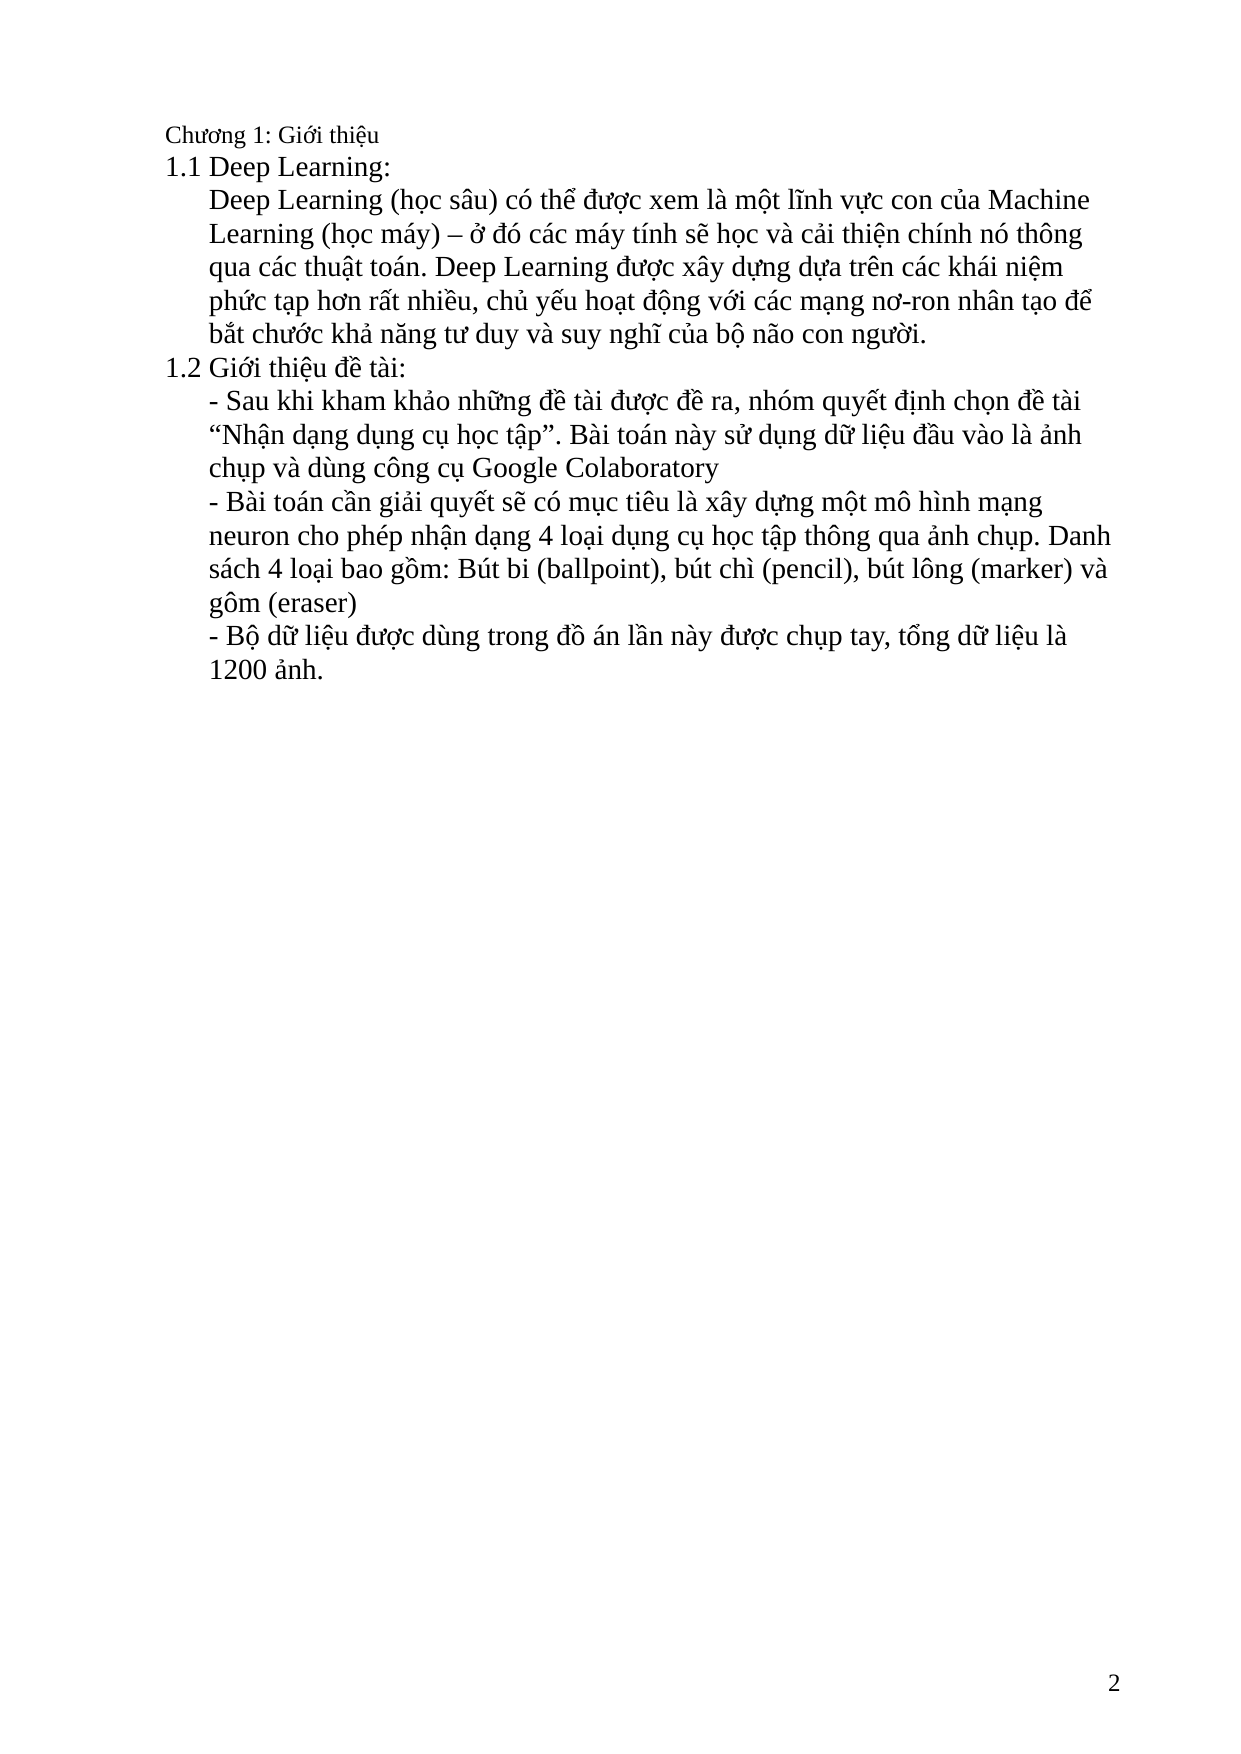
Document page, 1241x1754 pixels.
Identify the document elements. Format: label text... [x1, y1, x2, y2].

list Giới thiệu đề tài: [165, 350, 1120, 383]
list Deep Learning: [165, 149, 1120, 182]
list - Bài toán cần giải quyết sẽ có mục tiêu là xây dựng một mô hình mạng neuron cho phép nhận dạng 4 loại dụng cụ học tập thông qua ảnh chụp. Danh sách 4 loại bao gồm: Bút bi (ballpoint), bút chì (pencil), bút lông (marker) và gôm (eraser) [209, 484, 1120, 618]
list - Bộ dữ liệu được dùng trong đồ án lần này được chụp tay, tổng dữ liệu là 1200 ảnh. [209, 618, 1120, 685]
list Deep Learning (học sâu) có thể được xem là một lĩnh vực con của Machine Learning (học máy) – ở đó các máy tính sẽ học và cải thiện chính nó thông qua các thuật toán. Deep Learning được xây dựng dựa trên các khái niệm phức tạp hơn rất nhiều, chủ yếu hoạt động với các mạng nơ-ron nhân tạo để bắt chước khả năng tư duy và suy nghĩ của bộ não con người. [209, 182, 1120, 350]
list - Sau khi kham khảo những đề tài được đề ra, nhóm quyết định chọn đề tài “Nhận dạng dụng cụ học tập”. Bài toán này sử dụng dữ liệu đầu vào là ảnh chụp và dùng công cụ Google Colaboratory [209, 383, 1120, 484]
